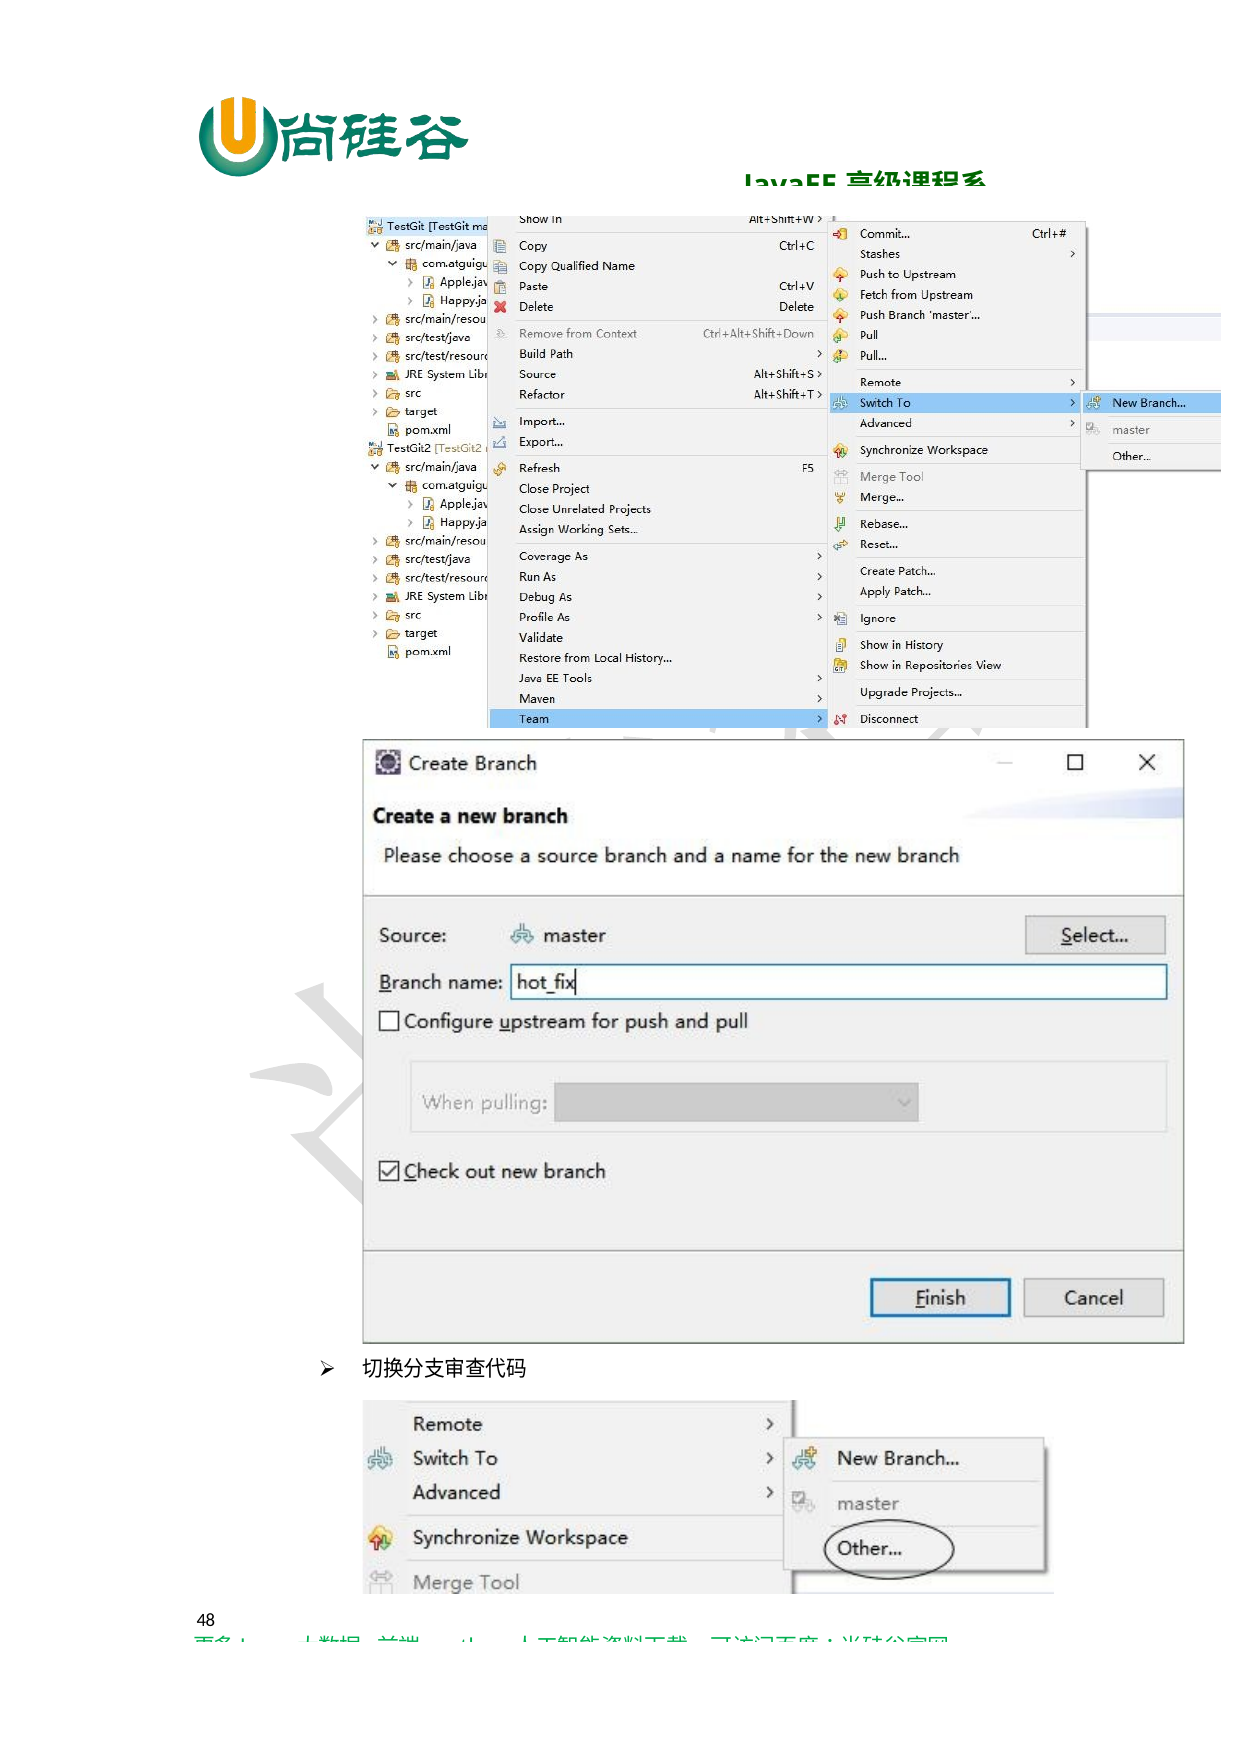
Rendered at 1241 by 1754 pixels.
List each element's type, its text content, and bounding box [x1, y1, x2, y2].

picture [362, 739, 1185, 1344]
picture [362, 216, 1221, 728]
picture [362, 1400, 1054, 1594]
picture [198, 96, 469, 177]
